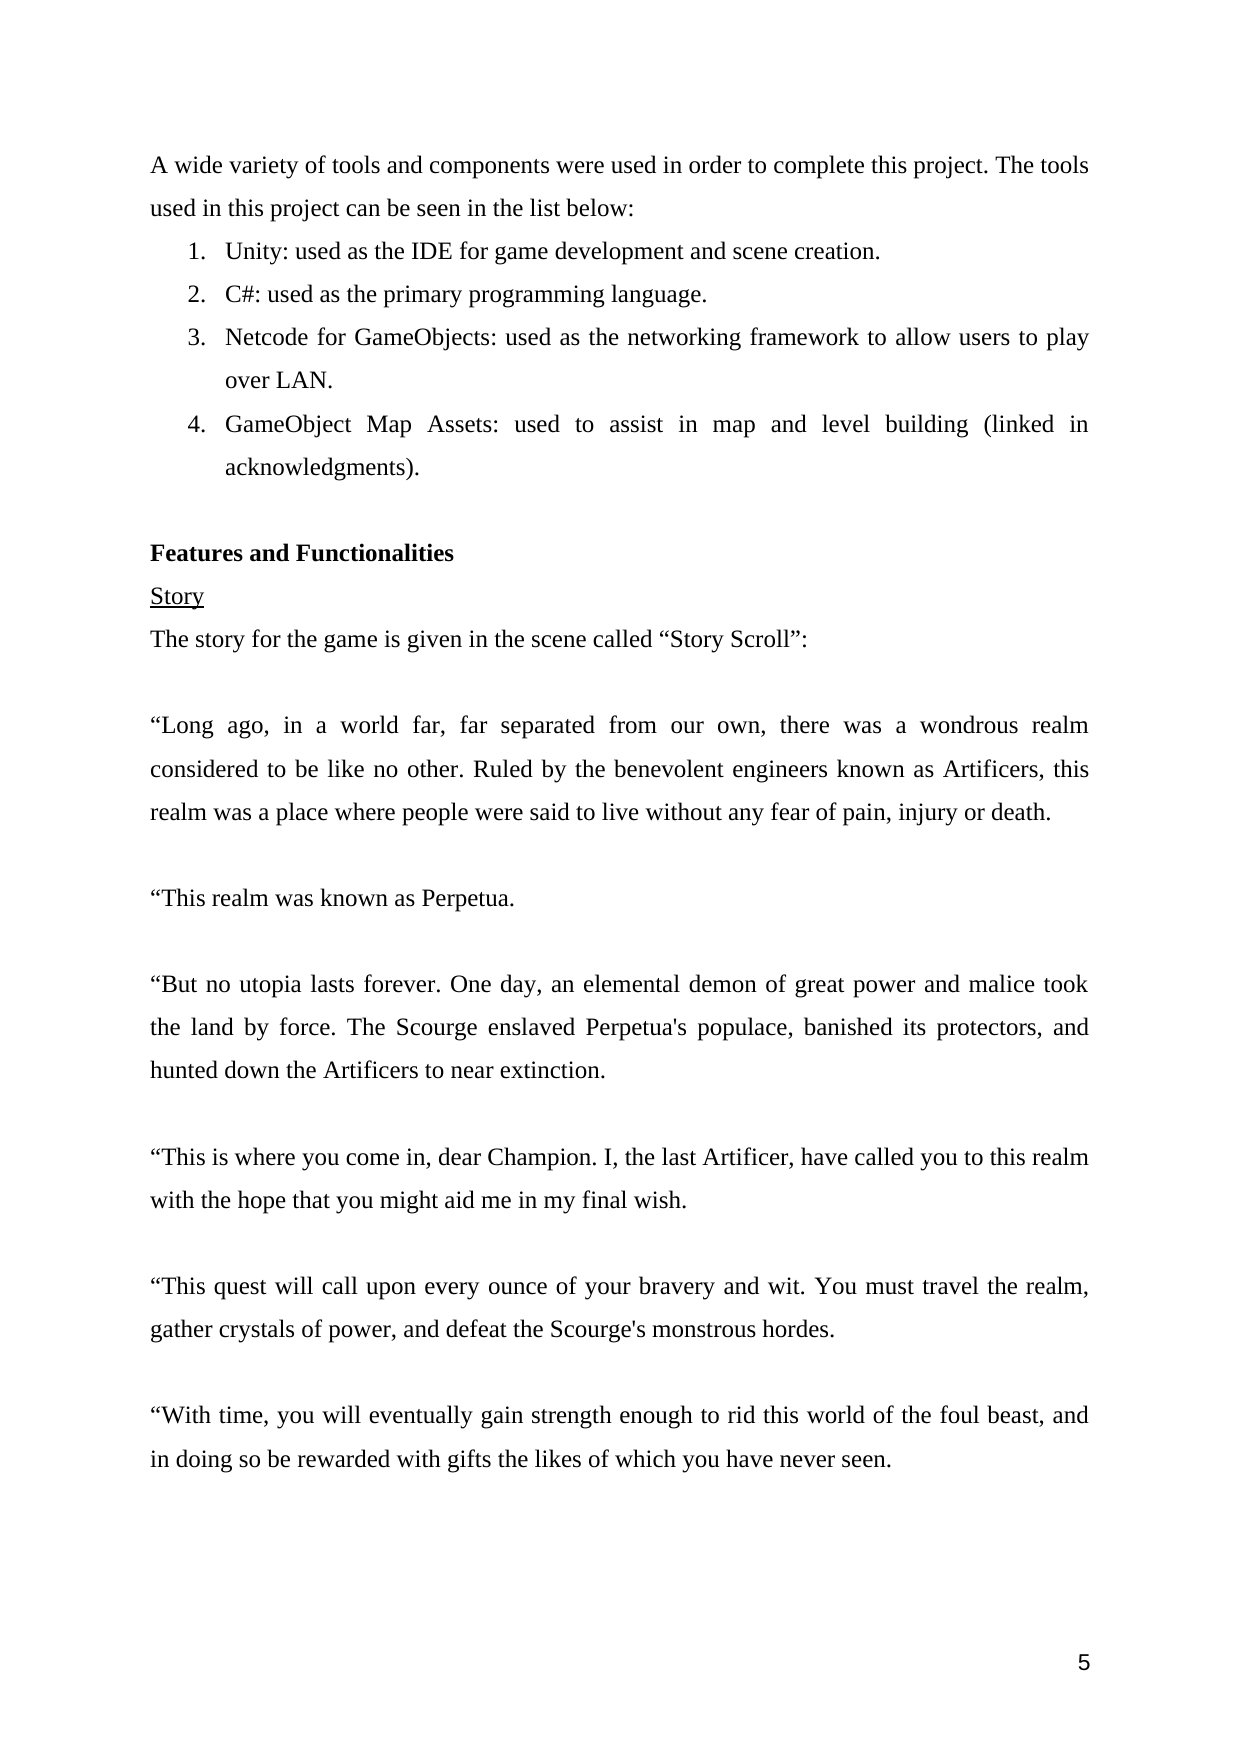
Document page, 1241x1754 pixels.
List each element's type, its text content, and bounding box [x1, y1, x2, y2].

list C#: used as the primary programming language. [187, 279, 1090, 308]
text “This is where you come in, dear Champion. I, the last Artificer, have called you to this realm with the hope that you might aid me in my final wish. [150, 1142, 1090, 1214]
text “Long ago, in a world far, far separated from our own, there was a wondrous realm considered to be like no other. Ruled by the benevolent engineers known as Artificers, this realm was a place where people were said to live without any fear of pain, injury or death. [150, 711, 1090, 826]
text “This quest will call upon every ounce of your bravery and wit. You must travel the realm, gather crystals of power, and defeat the Scourge's monstrous hordes. [150, 1271, 1090, 1343]
text A wide variety of tools and components were used in order to complete this project. The tools used in this project can be seen in the list below: [150, 150, 1090, 222]
list GameObject Map Assets: used to assist in map and level building (linked in acknowledgments). [187, 409, 1090, 481]
list Netcode for GameObjects: used as the networking framework to allow users to play over LAN. [187, 322, 1090, 394]
text “With time, you will eventually gain strength enough to rid this world of the foul beast, and in doing so be rewarded with gifts the likes of which you have never seen. [150, 1401, 1090, 1472]
text Story [150, 581, 1090, 610]
list Unity: used as the IDE for game development and scene creation. [187, 236, 1090, 265]
text “But no utopia lasts forever. One day, an elemental demon of great power and malice took the land by force. The Scourge enslaved Perpetua's populace, banished its protectors, and hunted down the Artificers to near extinction. [150, 969, 1090, 1084]
text “This realm was known as Perpetua. [150, 883, 1090, 912]
text The story for the game is given in the scene called “Story Scroll”: [150, 624, 1090, 653]
text Features and Functionalities [150, 538, 1090, 567]
